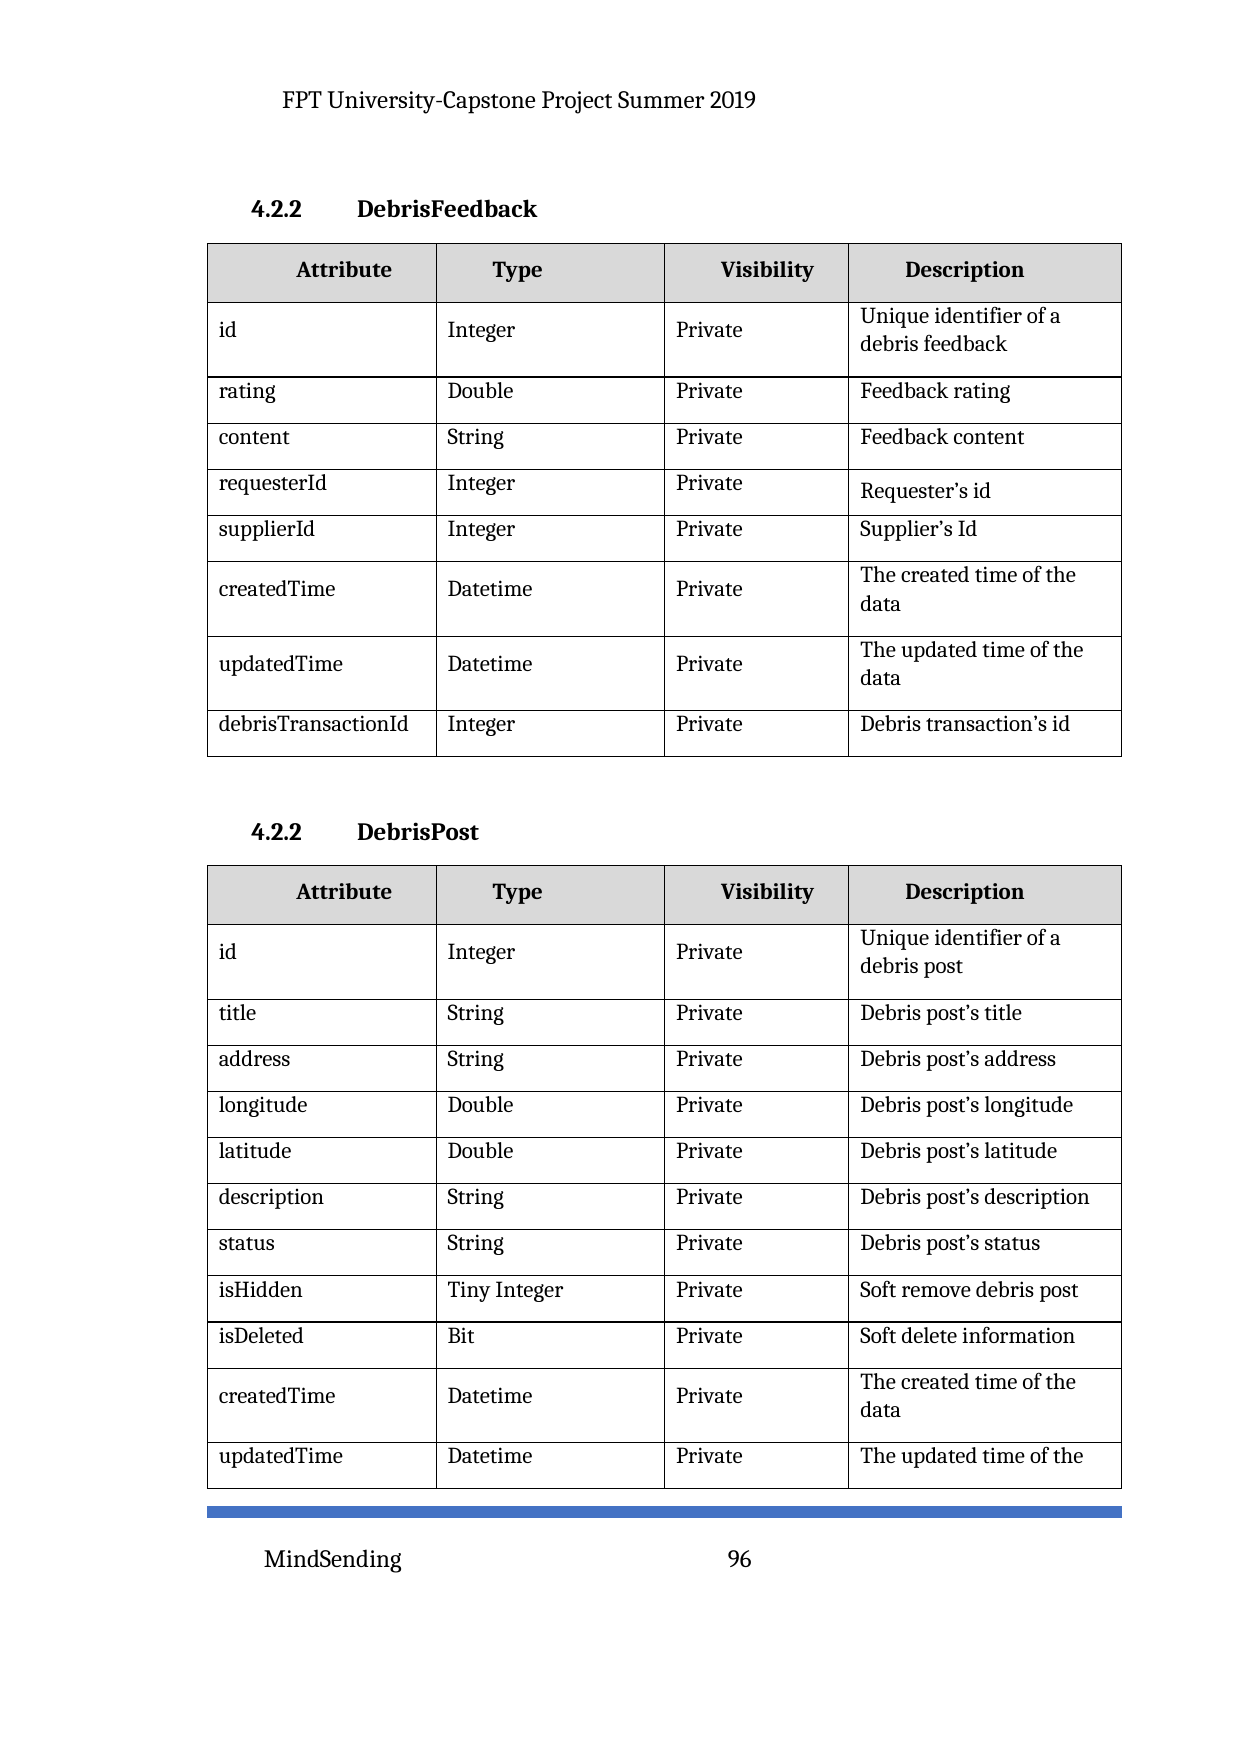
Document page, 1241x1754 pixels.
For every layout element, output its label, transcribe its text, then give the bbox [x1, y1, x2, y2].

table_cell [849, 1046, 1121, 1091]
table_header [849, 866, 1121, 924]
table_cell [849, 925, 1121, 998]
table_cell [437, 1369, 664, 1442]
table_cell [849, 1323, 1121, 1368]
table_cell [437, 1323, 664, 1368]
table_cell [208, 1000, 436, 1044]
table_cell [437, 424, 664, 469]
subtitle DebrisPost [206, 817, 1122, 846]
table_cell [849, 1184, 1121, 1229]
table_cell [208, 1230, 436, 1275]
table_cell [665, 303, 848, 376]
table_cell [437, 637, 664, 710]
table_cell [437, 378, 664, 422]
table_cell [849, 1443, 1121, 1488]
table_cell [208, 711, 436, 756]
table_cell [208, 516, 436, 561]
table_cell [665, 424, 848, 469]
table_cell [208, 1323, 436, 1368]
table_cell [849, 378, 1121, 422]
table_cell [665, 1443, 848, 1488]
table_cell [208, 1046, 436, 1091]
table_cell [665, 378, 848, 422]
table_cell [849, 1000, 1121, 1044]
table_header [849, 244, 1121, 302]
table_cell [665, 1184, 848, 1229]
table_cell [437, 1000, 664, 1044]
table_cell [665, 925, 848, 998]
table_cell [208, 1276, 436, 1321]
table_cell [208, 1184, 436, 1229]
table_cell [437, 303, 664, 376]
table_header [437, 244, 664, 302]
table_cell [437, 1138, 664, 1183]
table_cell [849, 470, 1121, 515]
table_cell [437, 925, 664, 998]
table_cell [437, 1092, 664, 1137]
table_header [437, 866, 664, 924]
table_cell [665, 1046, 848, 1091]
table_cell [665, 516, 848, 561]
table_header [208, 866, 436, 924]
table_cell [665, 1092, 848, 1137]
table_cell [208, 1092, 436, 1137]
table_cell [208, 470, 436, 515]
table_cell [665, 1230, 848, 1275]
subtitle DebrisFeedback [206, 195, 1122, 224]
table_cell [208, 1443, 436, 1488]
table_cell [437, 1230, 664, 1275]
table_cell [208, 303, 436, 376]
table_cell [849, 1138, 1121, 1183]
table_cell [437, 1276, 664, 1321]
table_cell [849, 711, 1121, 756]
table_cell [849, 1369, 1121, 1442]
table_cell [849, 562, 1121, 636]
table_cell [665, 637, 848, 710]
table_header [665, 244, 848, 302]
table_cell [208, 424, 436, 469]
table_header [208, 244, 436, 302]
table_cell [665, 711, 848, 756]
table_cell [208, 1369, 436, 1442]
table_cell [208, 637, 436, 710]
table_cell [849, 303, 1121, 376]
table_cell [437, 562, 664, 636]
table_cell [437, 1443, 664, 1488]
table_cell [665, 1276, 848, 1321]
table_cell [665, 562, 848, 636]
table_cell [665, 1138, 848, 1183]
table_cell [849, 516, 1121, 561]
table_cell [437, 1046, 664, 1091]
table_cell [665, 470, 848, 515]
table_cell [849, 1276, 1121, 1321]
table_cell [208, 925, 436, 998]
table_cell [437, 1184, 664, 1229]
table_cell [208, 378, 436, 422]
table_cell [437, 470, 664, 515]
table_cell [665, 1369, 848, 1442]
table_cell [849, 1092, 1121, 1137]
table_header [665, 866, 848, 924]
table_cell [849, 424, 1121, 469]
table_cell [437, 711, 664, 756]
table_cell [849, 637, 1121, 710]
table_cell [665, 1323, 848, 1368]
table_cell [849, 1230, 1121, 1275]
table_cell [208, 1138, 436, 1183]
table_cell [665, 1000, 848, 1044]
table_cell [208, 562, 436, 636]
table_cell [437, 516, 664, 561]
